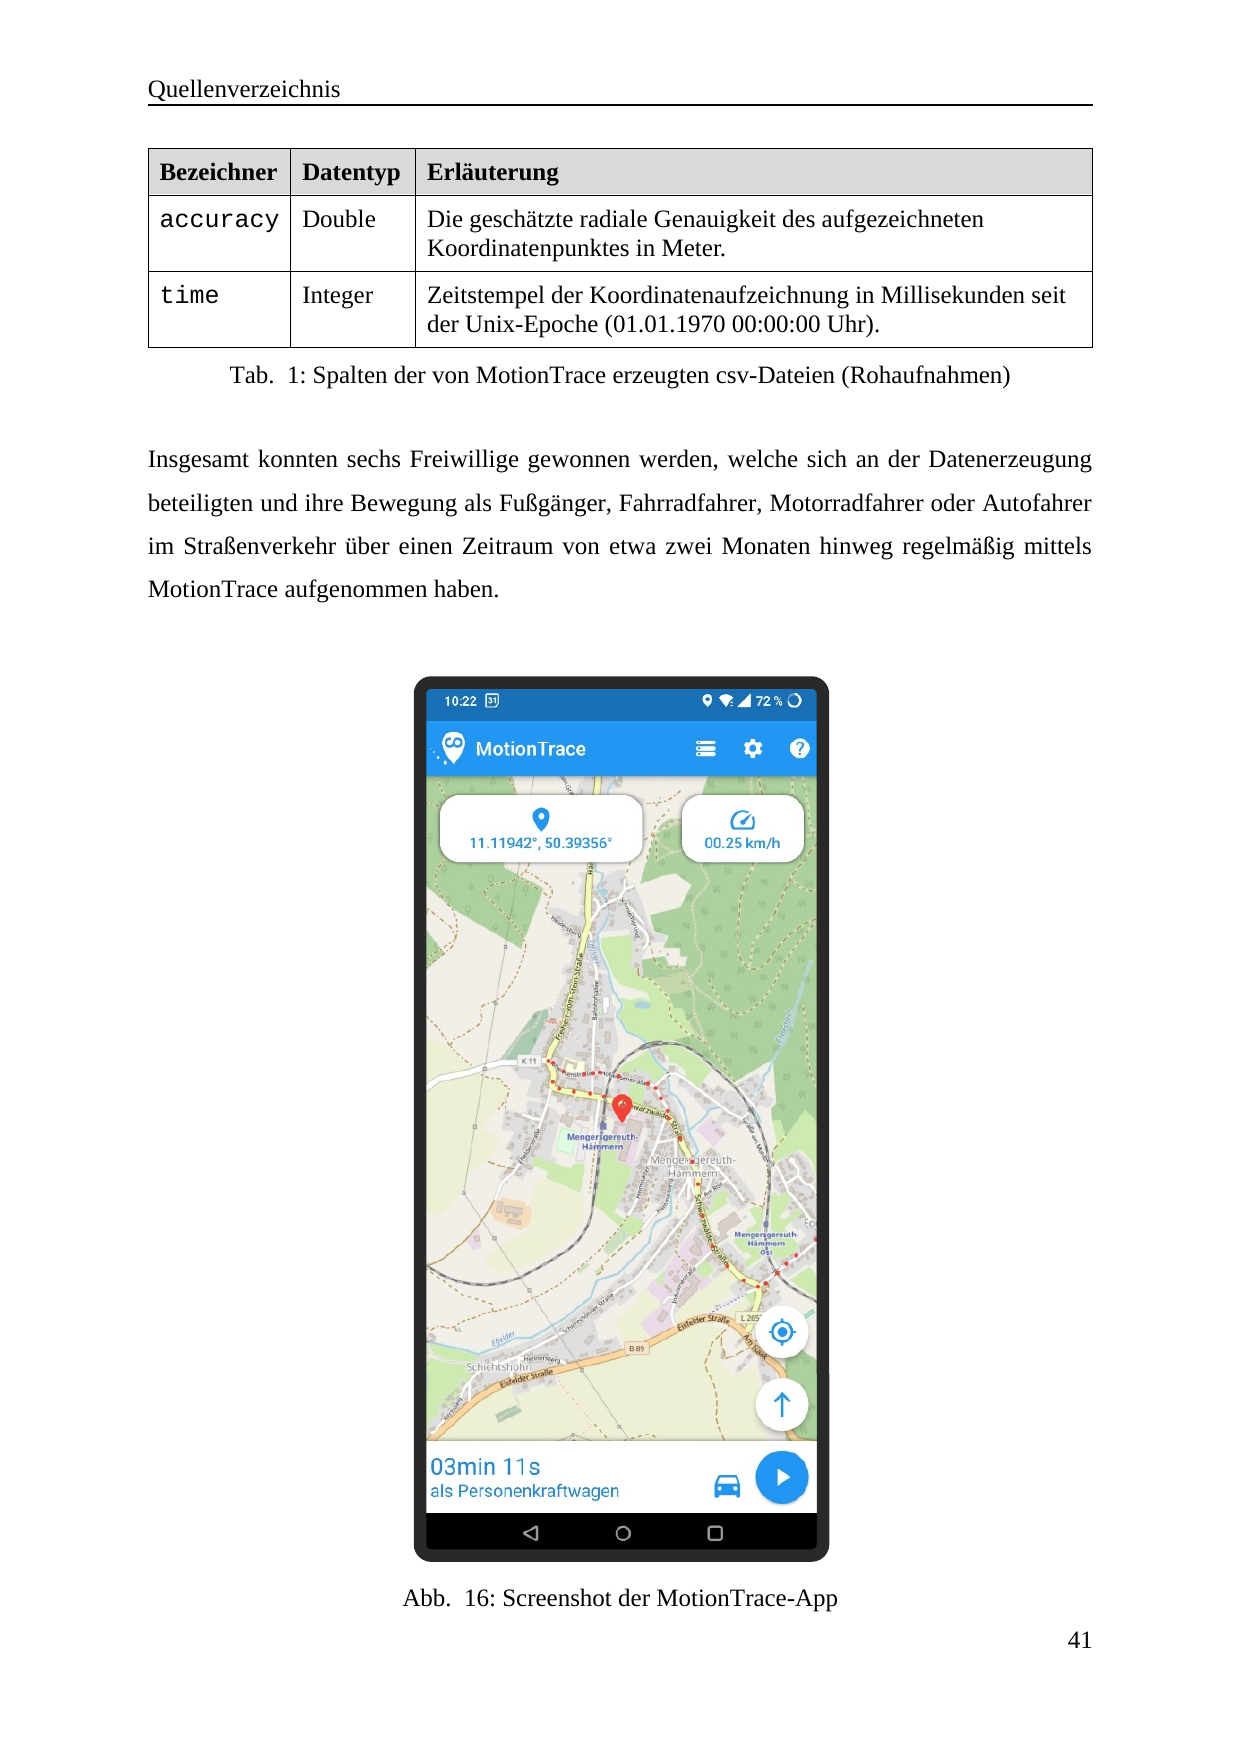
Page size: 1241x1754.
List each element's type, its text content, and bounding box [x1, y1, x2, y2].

table_cell Zeitstempel der Koordinatenaufzeichnung in Millisekunden seit der Unix-Epoche (01.01.1970 00:00:00 Uhr). [416, 272, 1092, 347]
text Abb. 16: Screenshot der MotionTrace-App [148, 1583, 1093, 1611]
table_cell accuracy [149, 196, 290, 271]
table_cell Double [291, 196, 415, 271]
table_header Datentyp [291, 149, 415, 194]
picture [427, 689, 816, 1549]
table_cell time [149, 272, 290, 347]
table_cell Integer [291, 272, 415, 347]
table_header Bezeichner [149, 149, 290, 194]
text Tab. 1: Spalten der von MotionTrace erzeugten csv-Dateien (Rohaufnahmen) [148, 360, 1093, 389]
table_header Erläuterung [416, 149, 1092, 194]
table_cell Die geschätzte radiale Genauigkeit des aufgezeichneten Koordinatenpunktes in Meter. [416, 196, 1092, 271]
text Insgesamt konnten sechs Freiwillige gewonnen werden, welche sich an der Datenerzeugung beteiligten und ihre Bewegung als Fußgänger, Fahrradfahrer, Motorradfahrer oder Autofahrer im Straßenverkehr über einen Zeitraum von etwa zwei Monaten hinweg regelmäßig mittels MotionTrace aufgenommen haben. [148, 444, 1093, 603]
